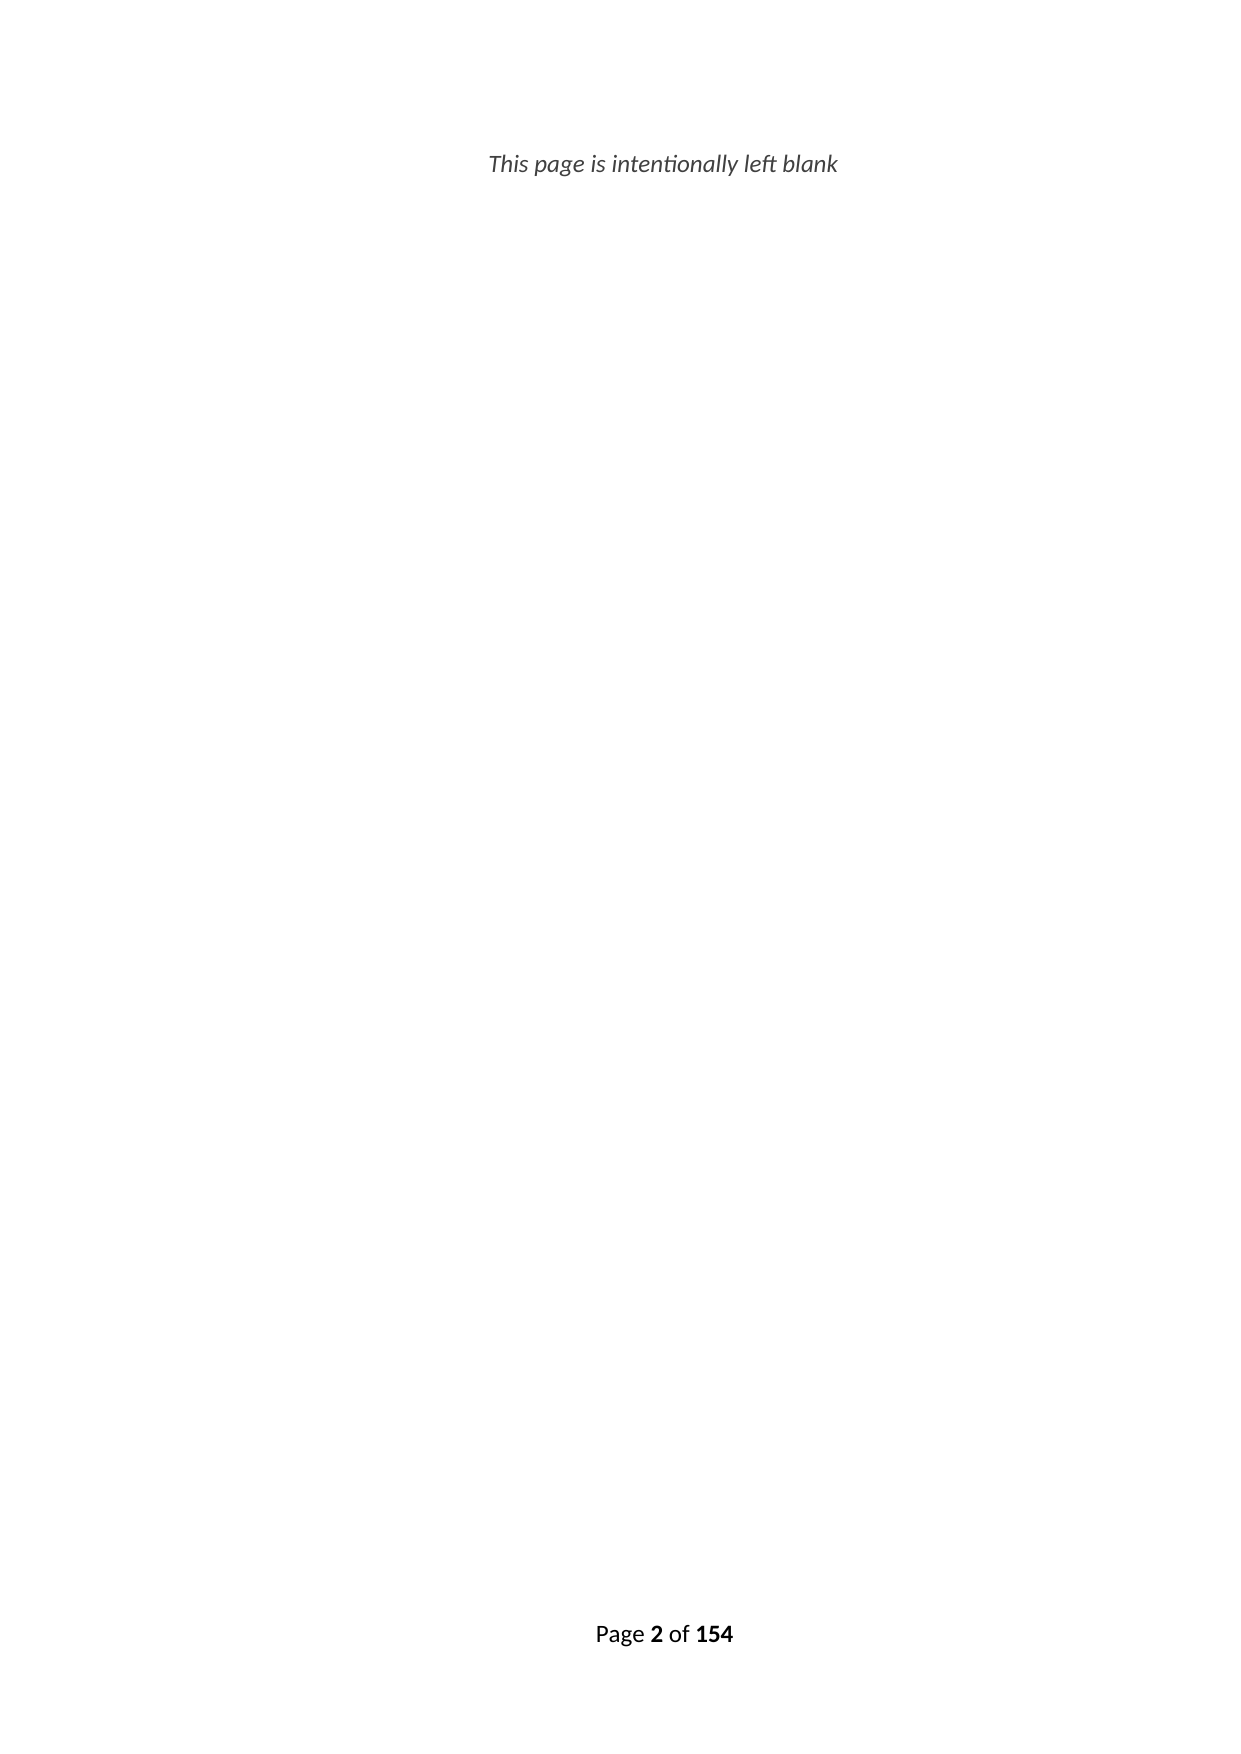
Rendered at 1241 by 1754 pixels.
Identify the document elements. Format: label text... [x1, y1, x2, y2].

text This page is intentionally left blank [207, 148, 1122, 178]
